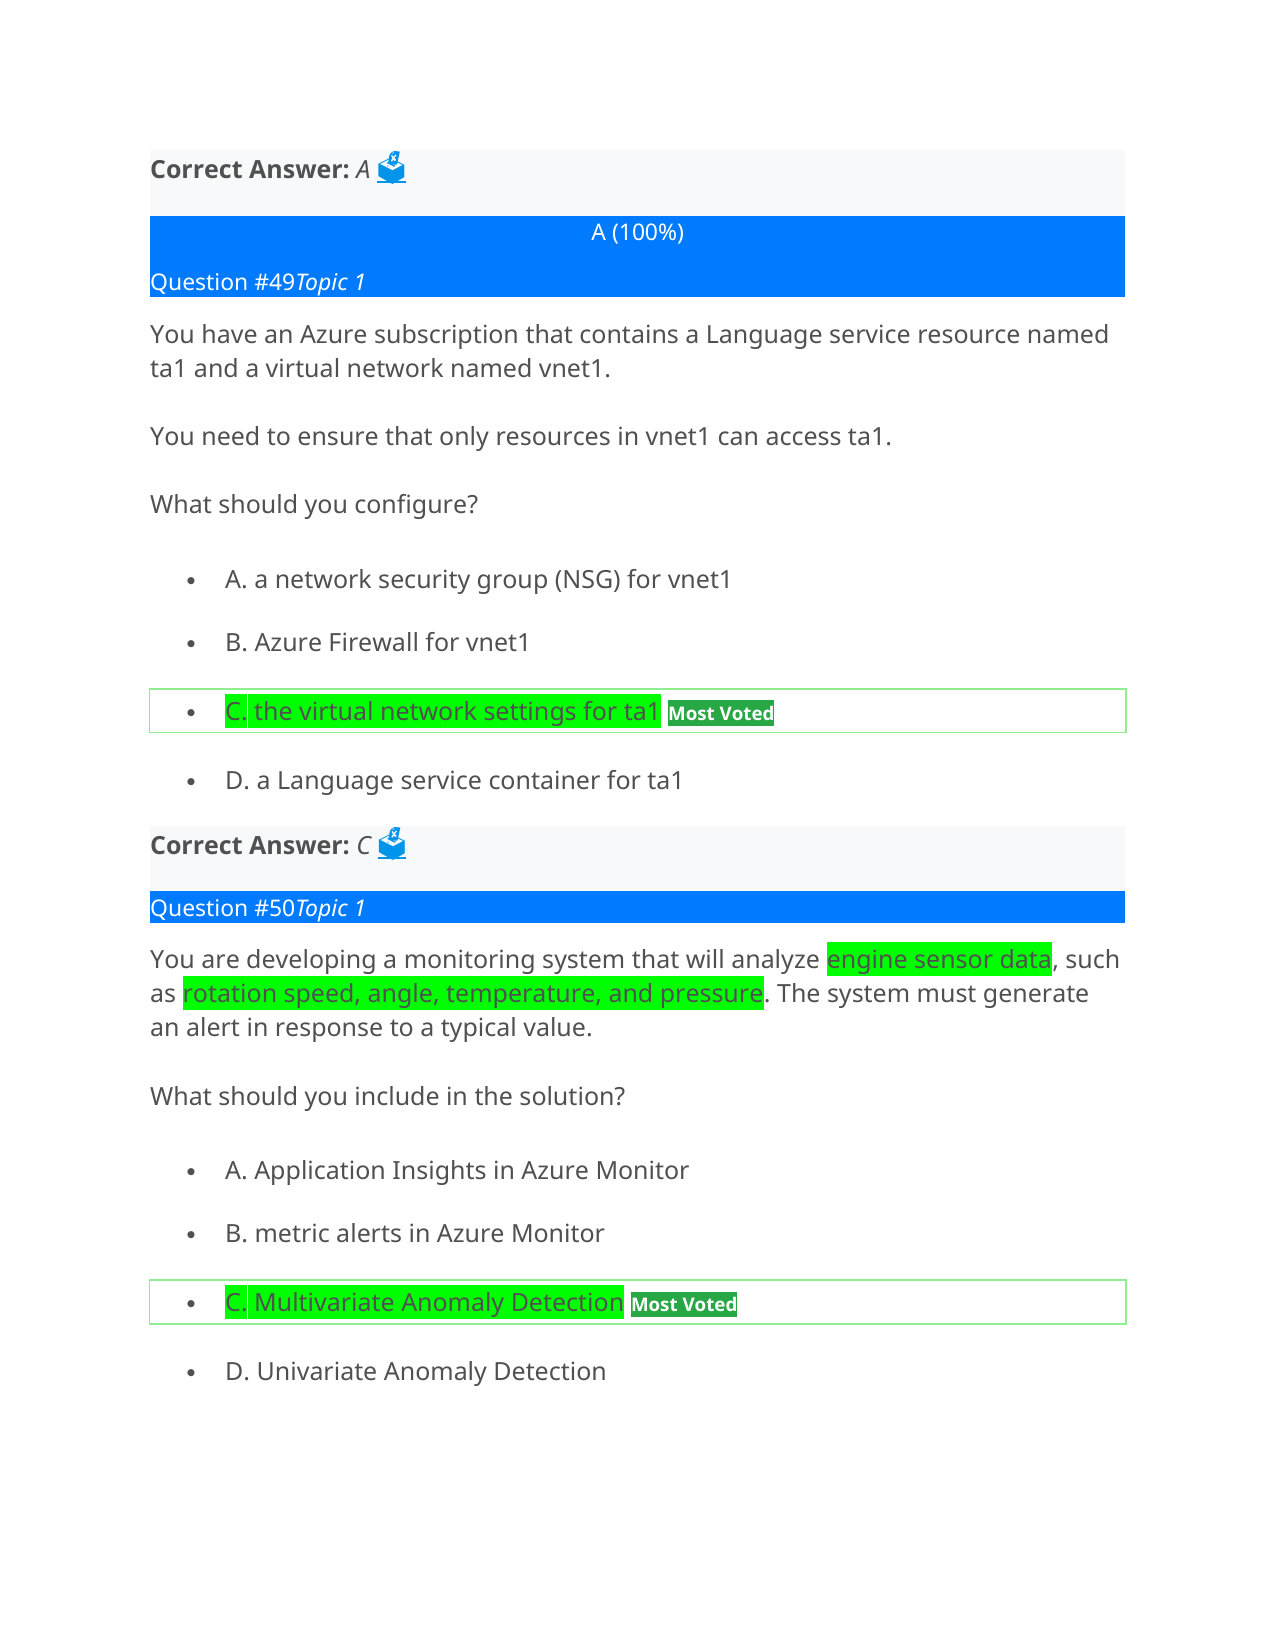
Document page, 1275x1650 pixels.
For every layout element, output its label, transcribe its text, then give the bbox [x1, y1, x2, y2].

list D. a Language service container for ta1 [187, 763, 1125, 797]
text Correct Answer: A 🗳️ [150, 150, 1125, 216]
text You have an Azure subscription that contains a Language service resource named ta1 and a virtual network named vnet1. You need to ensure that only resources in vnet1 can access ta1. What should you configure? [150, 316, 1125, 521]
list C. Multivariate Anomaly Detection Most Voted [150, 1281, 1125, 1323]
list A. a network security group (NSG) for vnet1 [187, 561, 1125, 596]
list C. the virtual network settings for ta1 Most Voted [150, 690, 1125, 732]
text You are developing a monitoring system that will analyze engine sensor data, such as rotation speed, angle, temperature, and pressure. The system must generate an alert in response to a typical value. What should you include in the solution? [150, 942, 1125, 1112]
list D. Univariate Anomaly Detection [187, 1354, 1125, 1388]
list B. metric alerts in Azure Monitor [187, 1216, 1125, 1250]
text Correct Answer: C 🗳️ [150, 826, 1125, 891]
text A (100%) [150, 216, 1125, 247]
list A. Application Insights in Azure Monitor [187, 1153, 1125, 1187]
text Question #50Topic 1 [150, 891, 1125, 923]
text Question #49Topic 1 [150, 266, 1125, 297]
list B. Azure Firewall for vnet1 [187, 625, 1125, 659]
